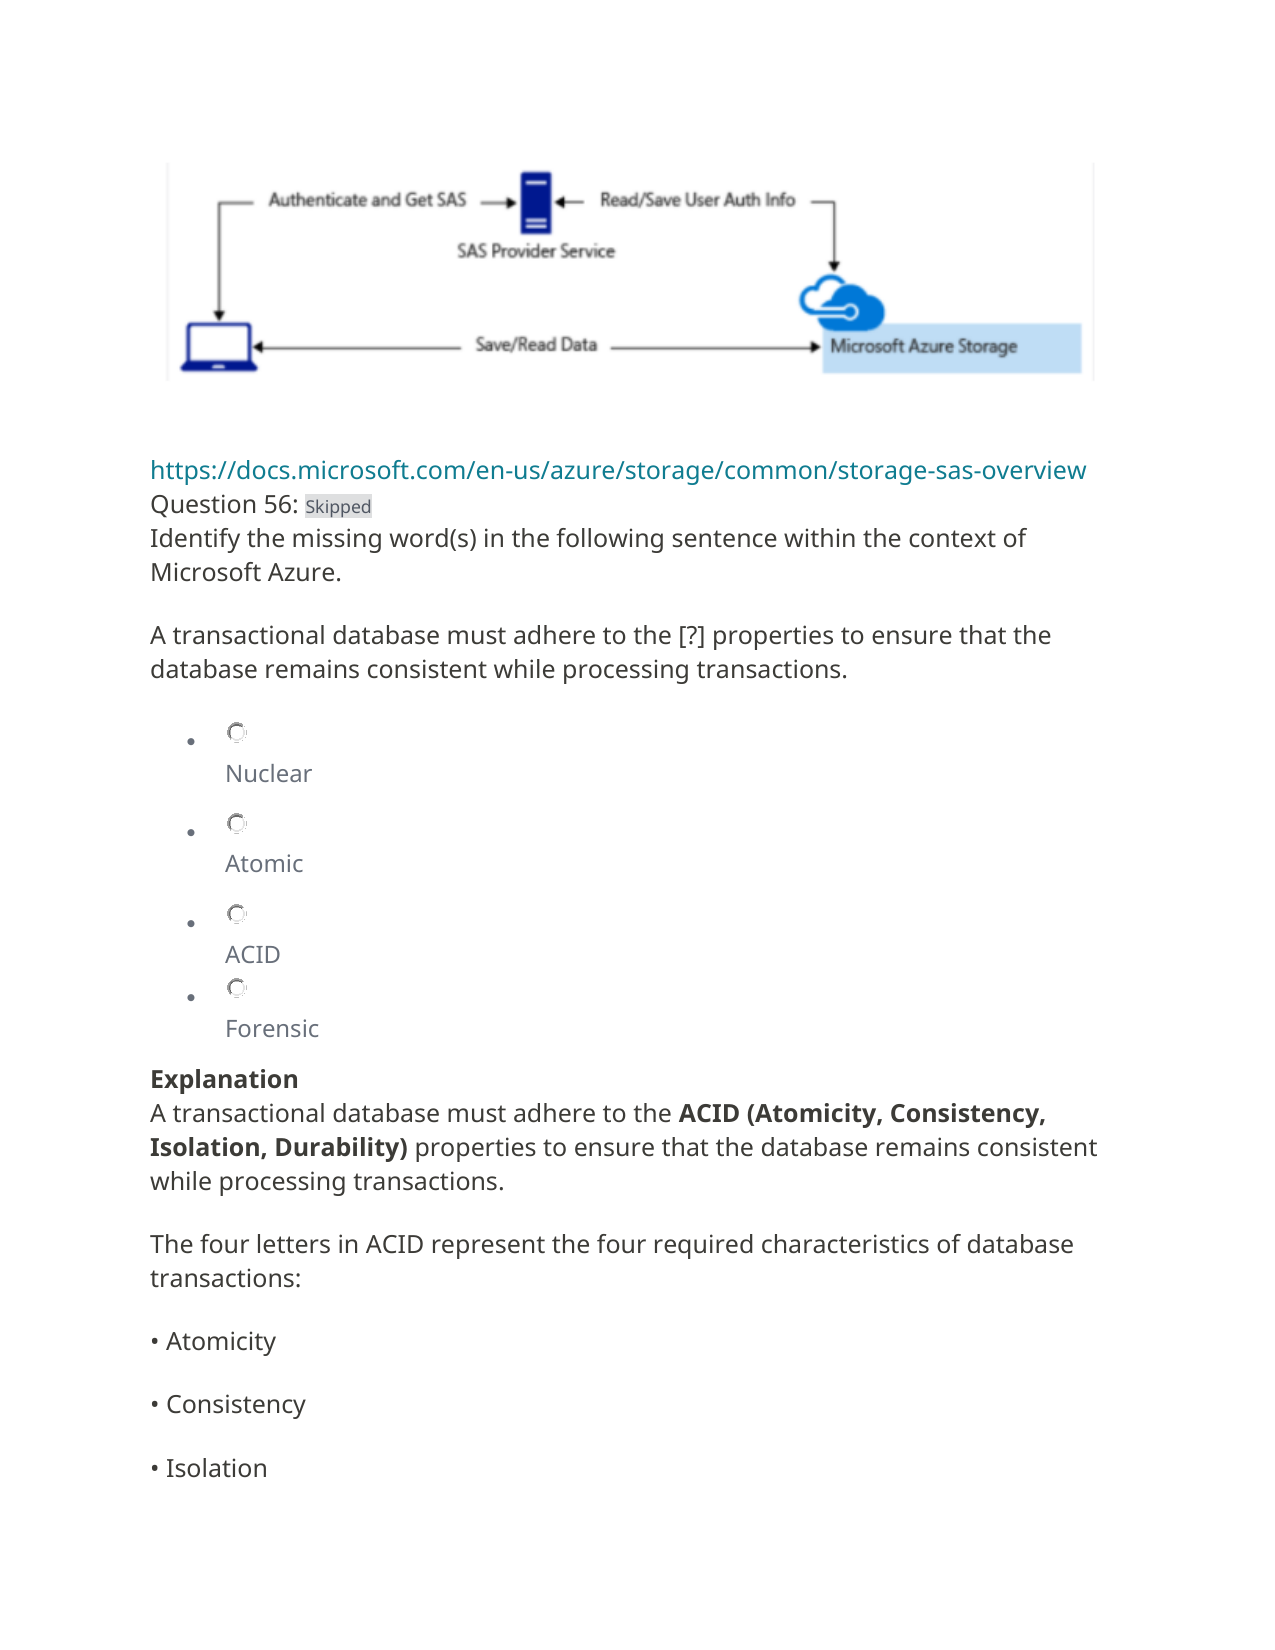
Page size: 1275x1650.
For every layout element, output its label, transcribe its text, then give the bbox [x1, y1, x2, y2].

list ​ [187, 715, 1125, 756]
list ​ [187, 971, 1125, 1012]
text A transactional database must adhere to the ACID (Atomicity, Consistency, Isolation, Durability) properties to ensure that the database remains consistent while processing transactions. [150, 1095, 1125, 1197]
text Atomic [225, 847, 1125, 880]
text Forensic [225, 1012, 1125, 1044]
text • Isolation [150, 1450, 1125, 1484]
text • Atomicity [150, 1324, 1125, 1358]
text A transactional database must adhere to the [?] properties to ensure that the database remains consistent while processing transactions. [150, 618, 1125, 686]
list ​ [187, 896, 1125, 938]
text ACID [225, 938, 1125, 971]
text The four letters in ACID represent the four required characteristics of database transactions: [150, 1227, 1125, 1295]
list ​ [187, 806, 1125, 847]
text Identify the missing word(s) in the following sentence within the context of Microsoft Azure. [150, 520, 1125, 588]
text Nuclear [225, 756, 1125, 789]
text • Consistency [150, 1387, 1125, 1421]
text Explanation [150, 1061, 1125, 1095]
picture [150, 150, 1125, 389]
text https://docs.microsoft.com/en-us/azure/storage/common/storage-sas-overview [150, 452, 1125, 486]
text Question 56: Skipped [150, 486, 1125, 520]
